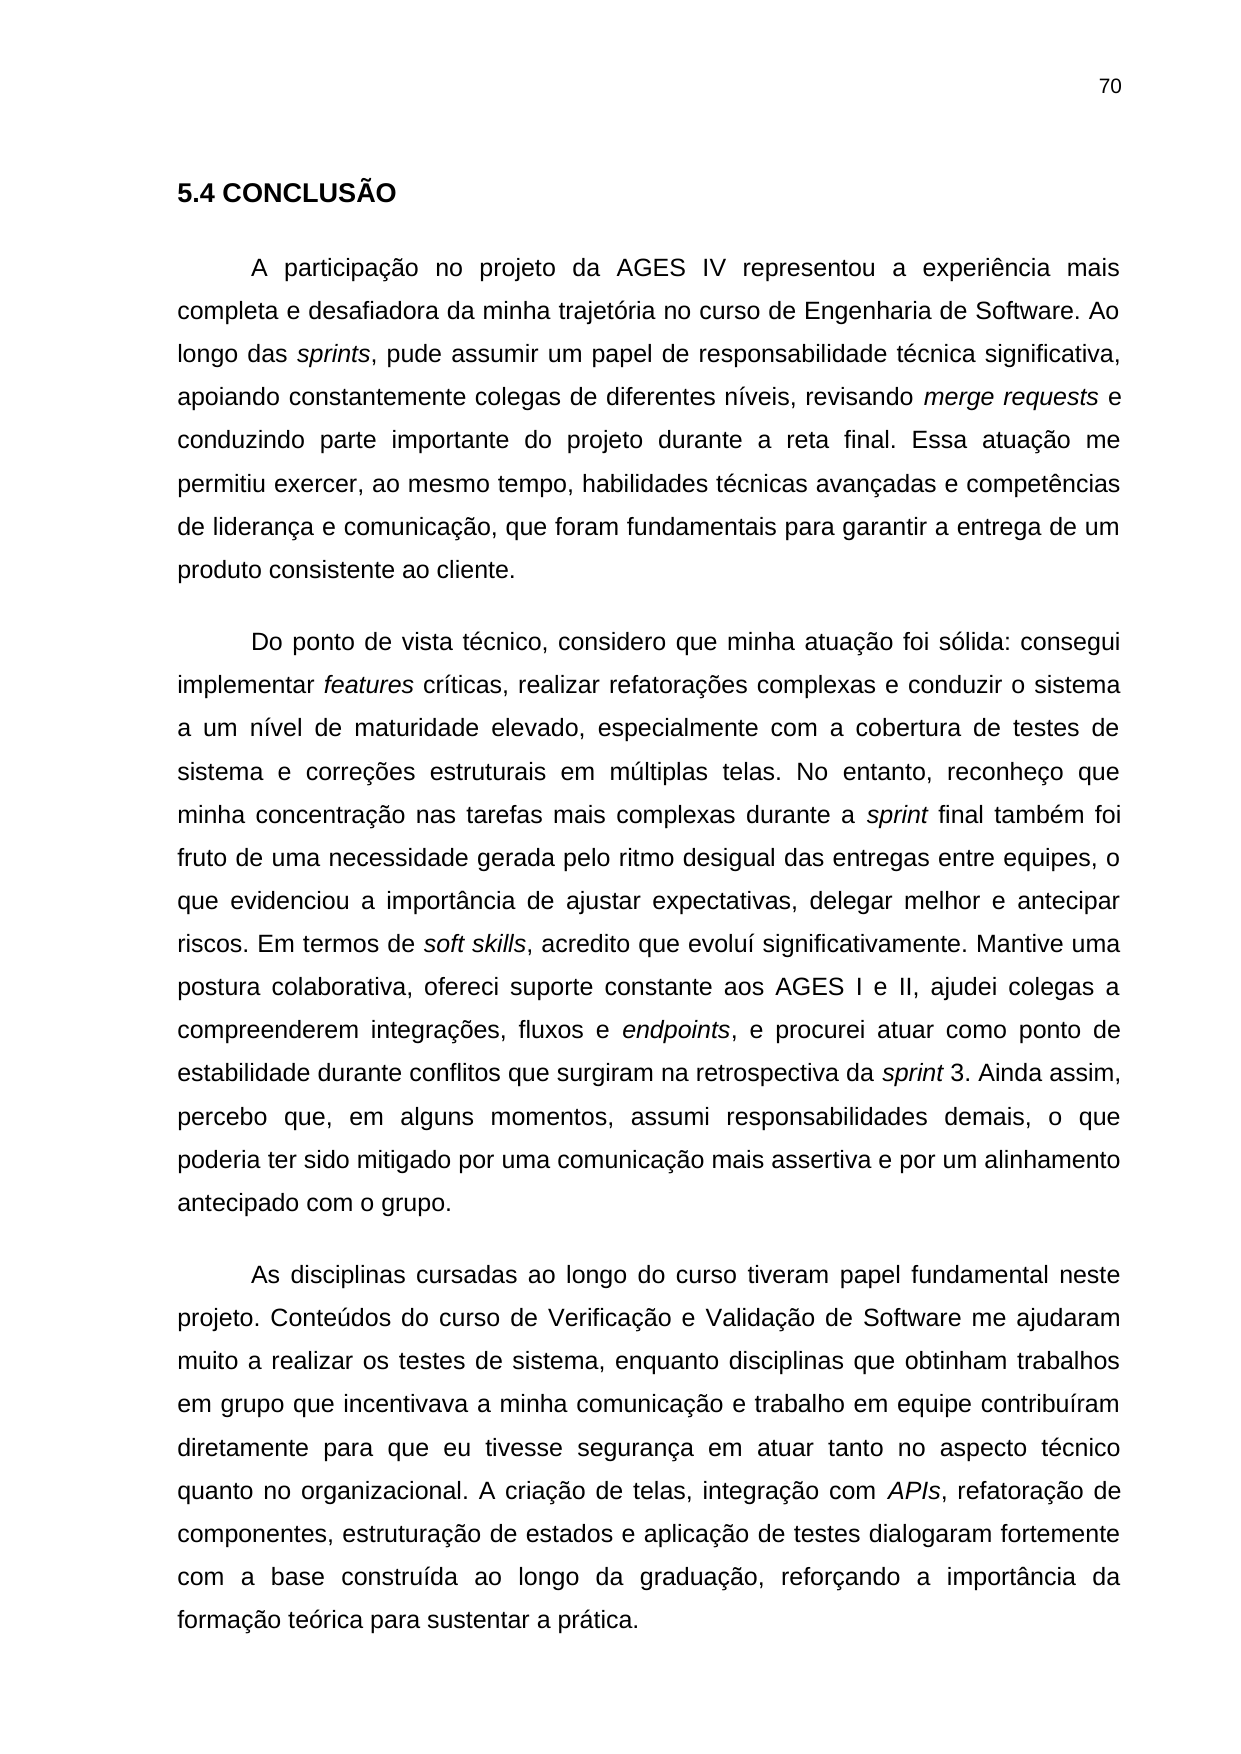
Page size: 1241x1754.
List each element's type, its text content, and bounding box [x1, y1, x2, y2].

text Do ponto de vista técnico, considero que minha atuação foi sólida: consegui implementar features críticas, realizar refatorações complexas e conduzir o sistema a um nível de maturidade elevado, especialmente com a cobertura de testes de sistema e correções estruturais em múltiplas telas. No entanto, reconheço que minha concentração nas tarefas mais complexas durante a sprint final também foi fruto de uma necessidade gerada pelo ritmo desigual das entregas entre equipes, o que evidenciou a importância de ajustar expectativas, delegar melhor e antecipar riscos. Em termos de soft skills, acredito que evoluí significativamente. Mantive uma postura colaborativa, ofereci suporte constante aos AGES I e II, ajudei colegas a compreenderem integrações, fluxos e endpoints, e procurei atuar como ponto de estabilidade durante conflitos que surgiram na retrospectiva da sprint 3. Ainda assim, percebo que, em alguns momentos, assumi responsabilidades demais, o que poderia ter sido mitigado por uma comunicação mais assertiva e por um alinhamento antecipado com o grupo. [177, 627, 1122, 1217]
subtitle 5.4 CONCLUSÃO [177, 177, 1122, 208]
text A participação no projeto da AGES IV representou a experiência mais completa e desafiadora da minha trajetória no curso de Engenharia de Software. Ao longo das sprints, pude assumir um papel de responsabilidade técnica significativa, apoiando constantemente colegas de diferentes níveis, revisando merge requests e conduzindo parte importante do projeto durante a reta final. Essa atuação me permitiu exercer, ao mesmo tempo, habilidades técnicas avançadas e competências de liderança e comunicação, que foram fundamentais para garantir a entrega de um produto consistente ao cliente. [177, 253, 1122, 584]
text As disciplinas cursadas ao longo do curso tiveram papel fundamental neste projeto. Conteúdos do curso de Verificação e Validação de Software me ajudaram muito a realizar os testes de sistema, enquanto disciplinas que obtinham trabalhos em grupo que incentivava a minha comunicação e trabalho em equipe contribuíram diretamente para que eu tivesse segurança em atuar tanto no aspecto técnico quanto no organizacional. A criação de telas, integração com APIs, refatoração de componentes, estruturação de estados e aplicação de testes dialogaram fortemente com a base construída ao longo da graduação, reforçando a importância da formação teórica para sustentar a prática. [177, 1260, 1122, 1634]
